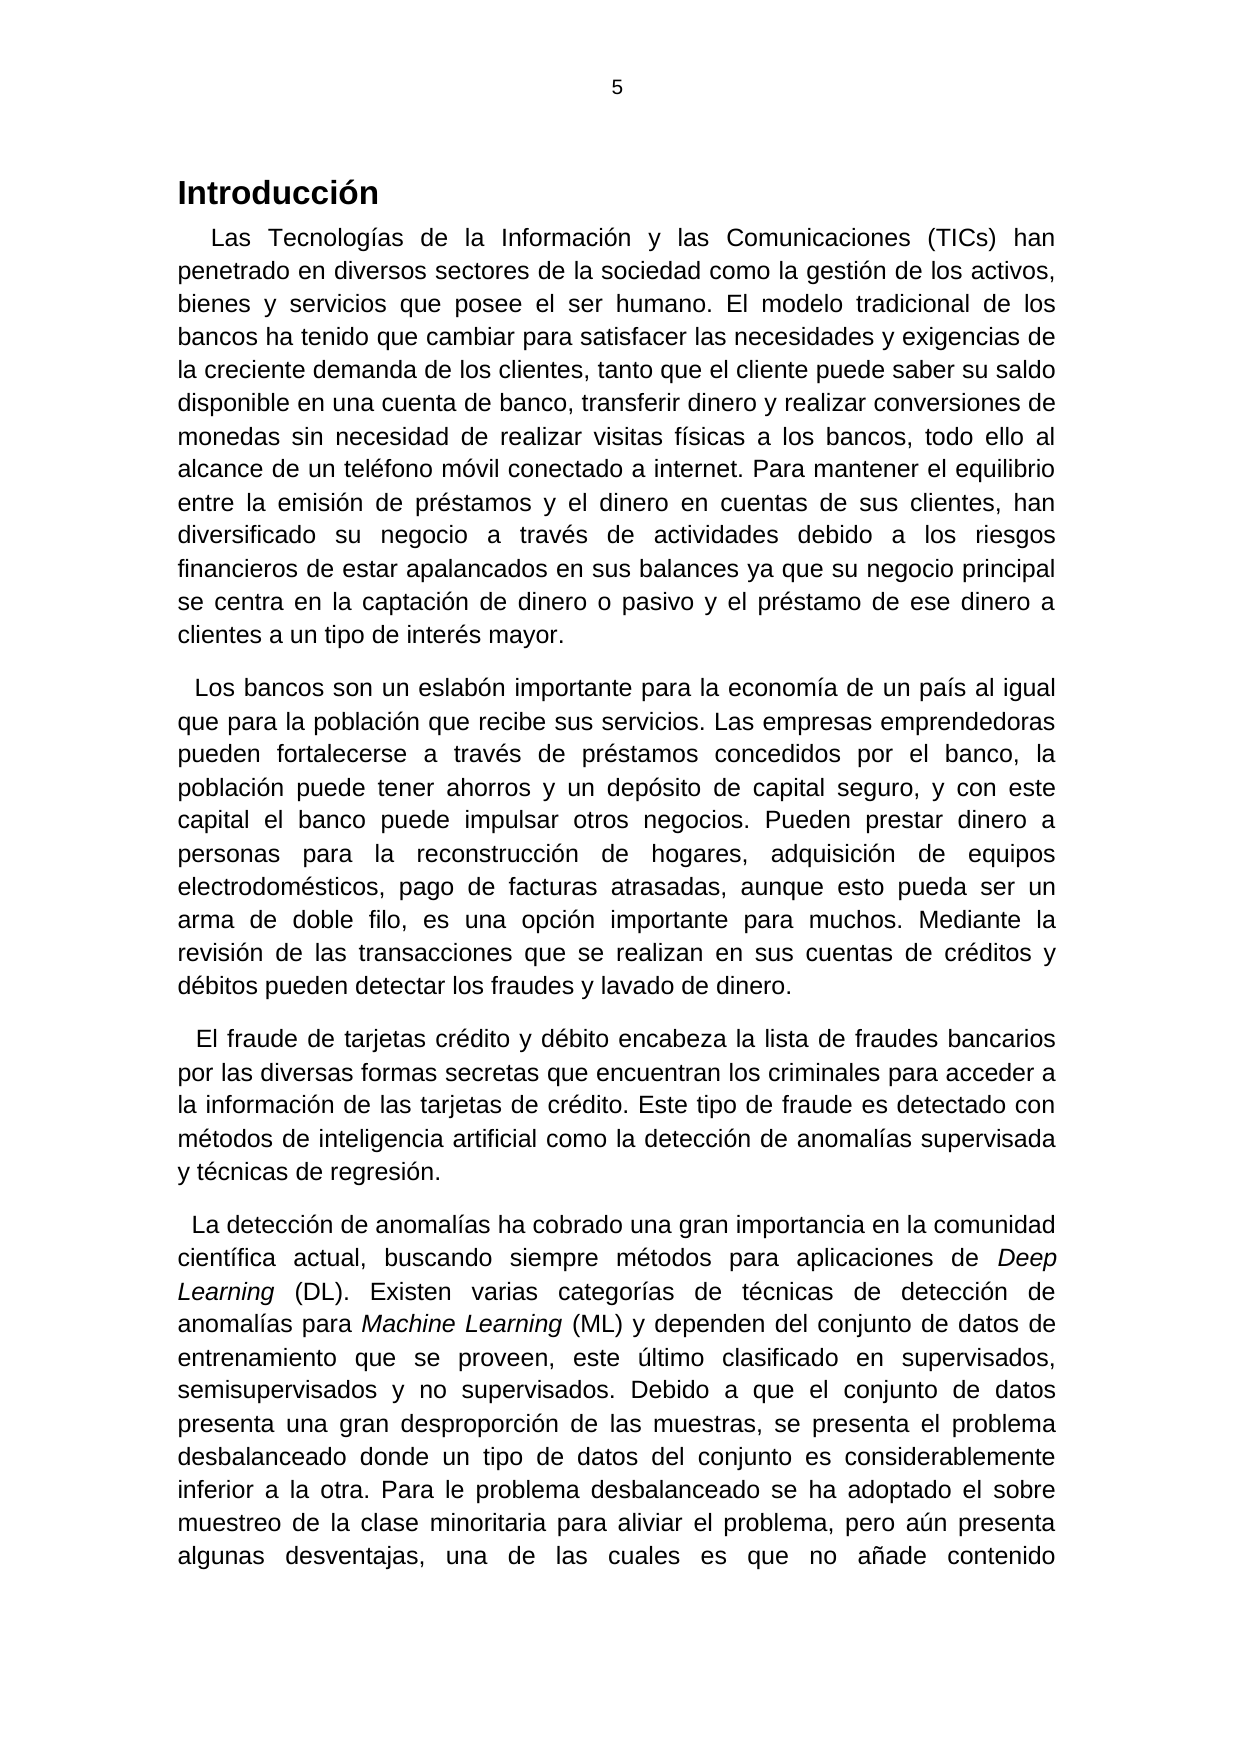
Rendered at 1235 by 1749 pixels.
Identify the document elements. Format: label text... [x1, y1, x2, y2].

subtitle Introducción [177, 173, 1057, 211]
text El fraude de tarjetas crédito y débito encabeza la lista de fraudes bancarios por las diversas formas secretas que encuentran los criminales para acceder a la información de las tarjetas de crédito. Este tipo de fraude es detectado con métodos de inteligencia artificial como la detección de anomalías supervisada y técnicas de regresión. [177, 1024, 1057, 1185]
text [177, 1210, 1057, 1569]
text Las Tecnologías de la Información y las Comunicaciones (TICs) han penetrado en diversos sectores de la sociedad como la gestión de los activos, bienes y servicios que posee el ser humano. El modelo tradicional de los bancos ha tenido que cambiar para satisfacer las necesidades y exigencias de la creciente demanda de los clientes, tanto que el cliente puede saber su saldo disponible en una cuenta de banco, transferir dinero y realizar conversiones de monedas sin necesidad de realizar visitas físicas a los bancos, todo ello al alcance de un teléfono móvil conectado a internet. Para mantener el equilibrio entre la emisión de préstamos y el dinero en cuentas de sus clientes, han diversificado su negocio a través de actividades debido a los riesgos financieros de estar apalancados en sus balances ya que su negocio principal se centra en la captación de dinero o pasivo y el préstamo de ese dinero a clientes a un tipo de interés mayor. [177, 223, 1057, 648]
text Los bancos son un eslabón importante para la economía de un país al igual que para la población que recibe sus servicios. Las empresas emprendedoras pueden fortalecerse a través de préstamos concedidos por el banco, la población puede tener ahorros y un depósito de capital seguro, y con este capital el banco puede impulsar otros negocios. Pueden prestar dinero a personas para la reconstrucción de hogares, adquisición de equipos electrodomésticos, pago de facturas atrasadas, aunque esto pueda ser un arma de doble filo, es una opción importante para muchos. Mediante la revisión de las transacciones que se realizan en sus cuentas de créditos y débitos pueden detectar los fraudes y lavado de dinero. [177, 673, 1057, 999]
